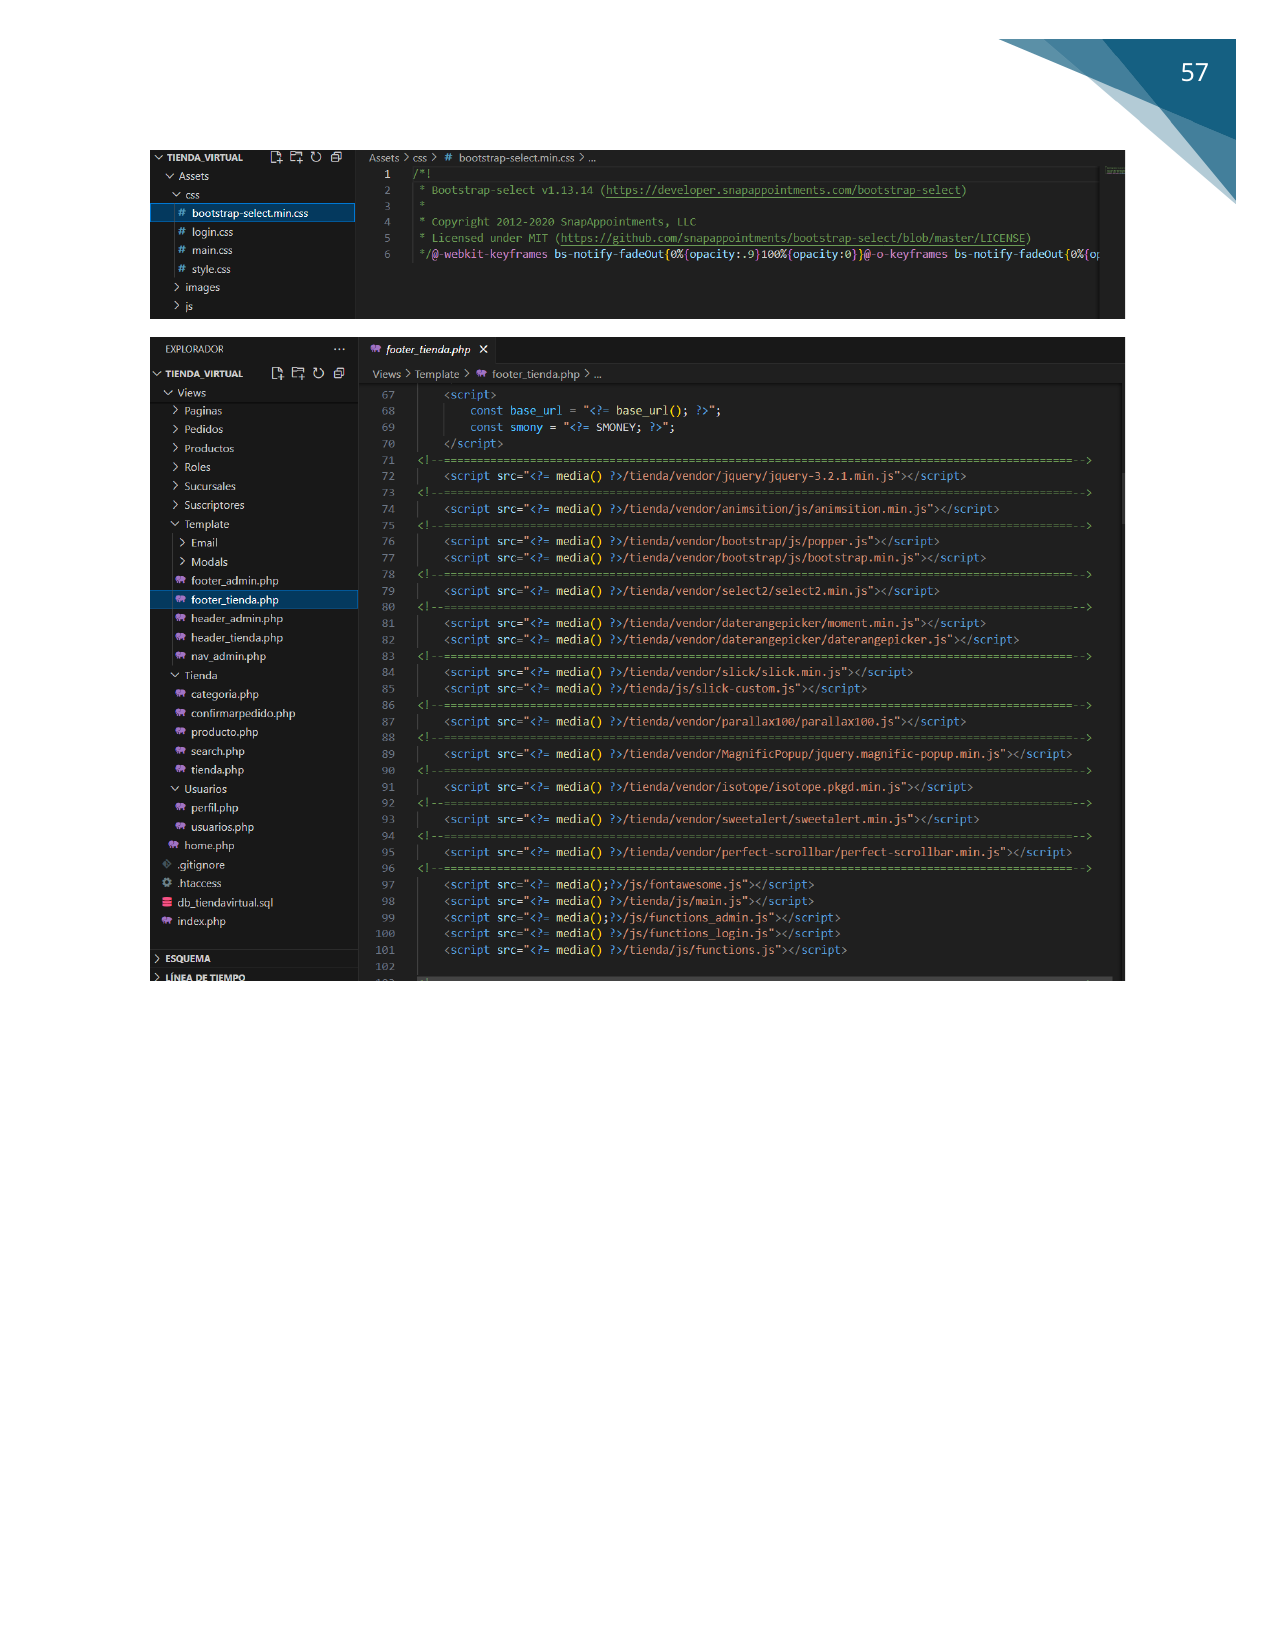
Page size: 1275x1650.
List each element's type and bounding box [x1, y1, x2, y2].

picture [150, 337, 1125, 981]
picture [150, 39, 1236, 319]
